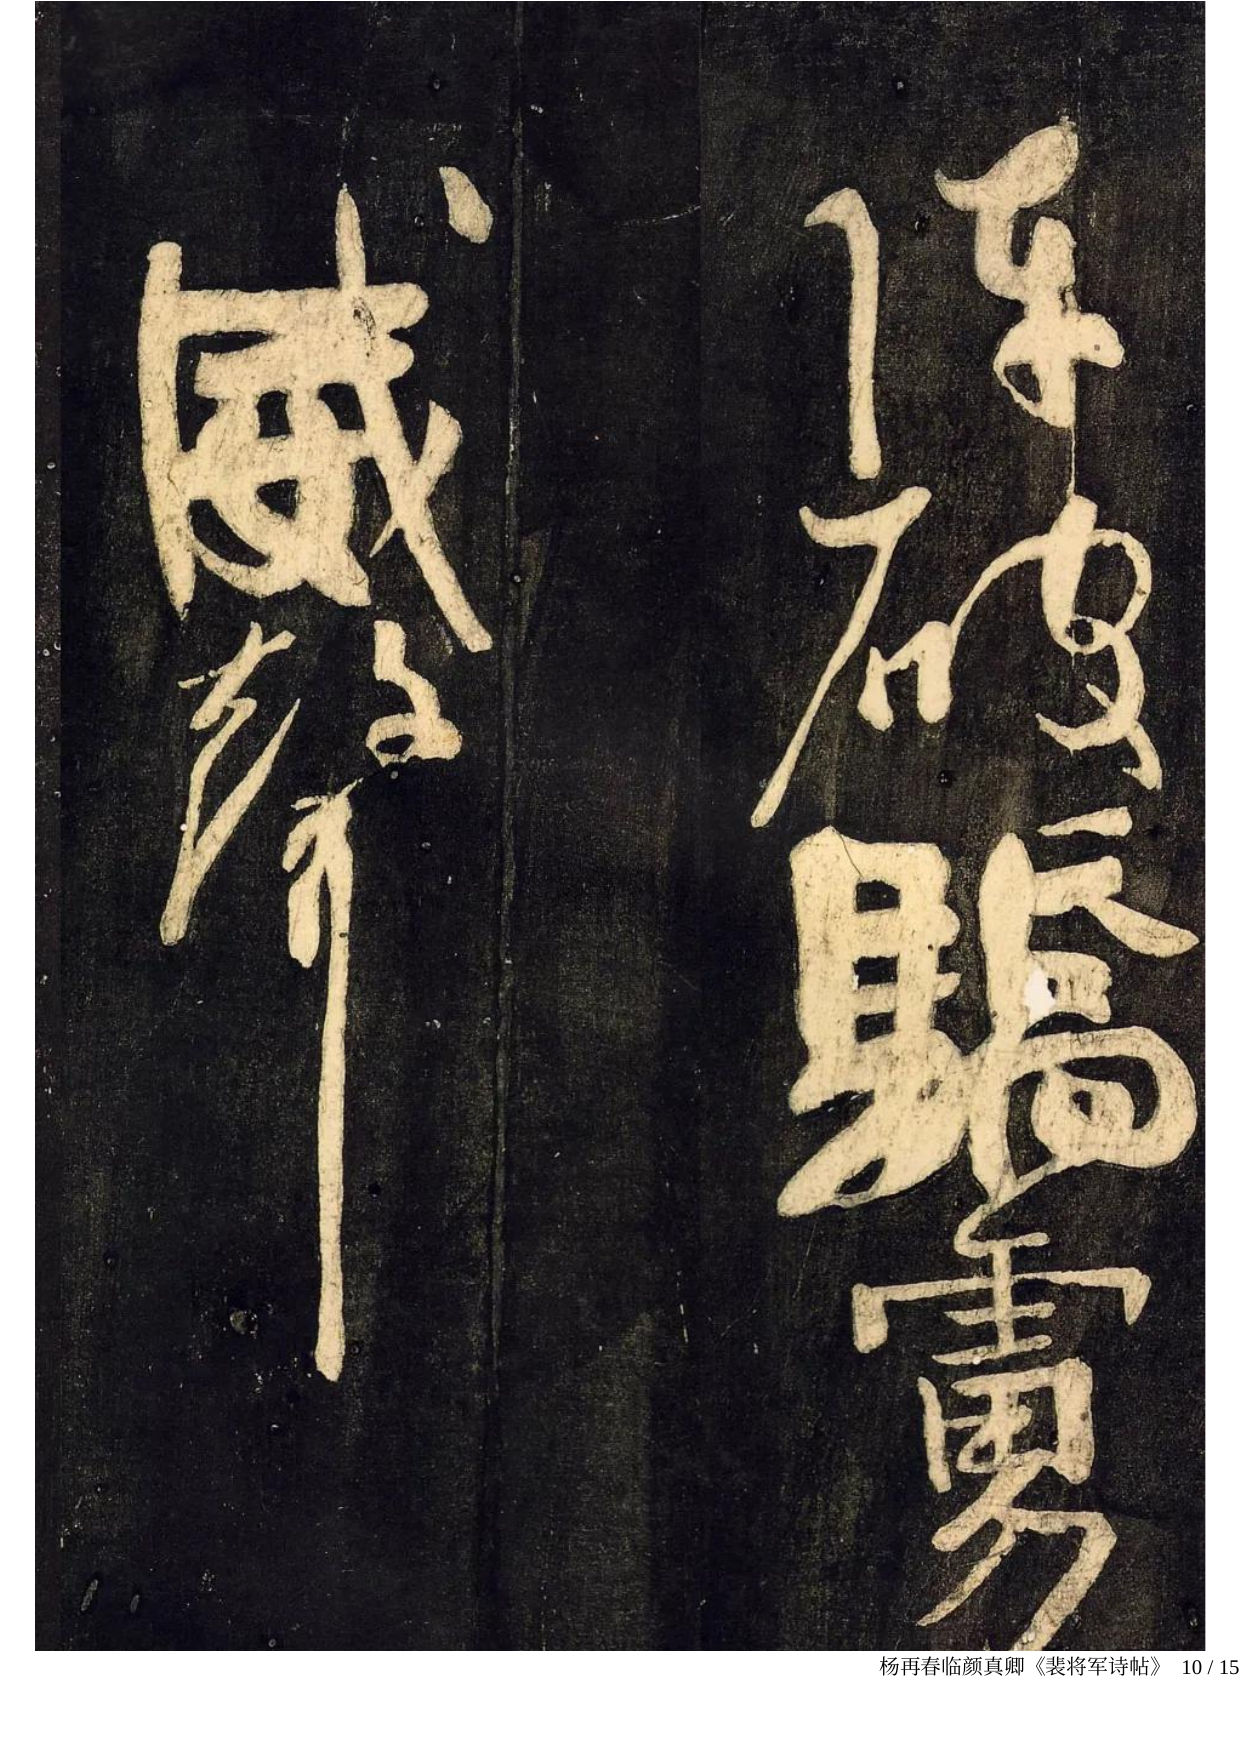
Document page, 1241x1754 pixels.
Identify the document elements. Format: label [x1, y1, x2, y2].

picture [35, 1, 1206, 1651]
